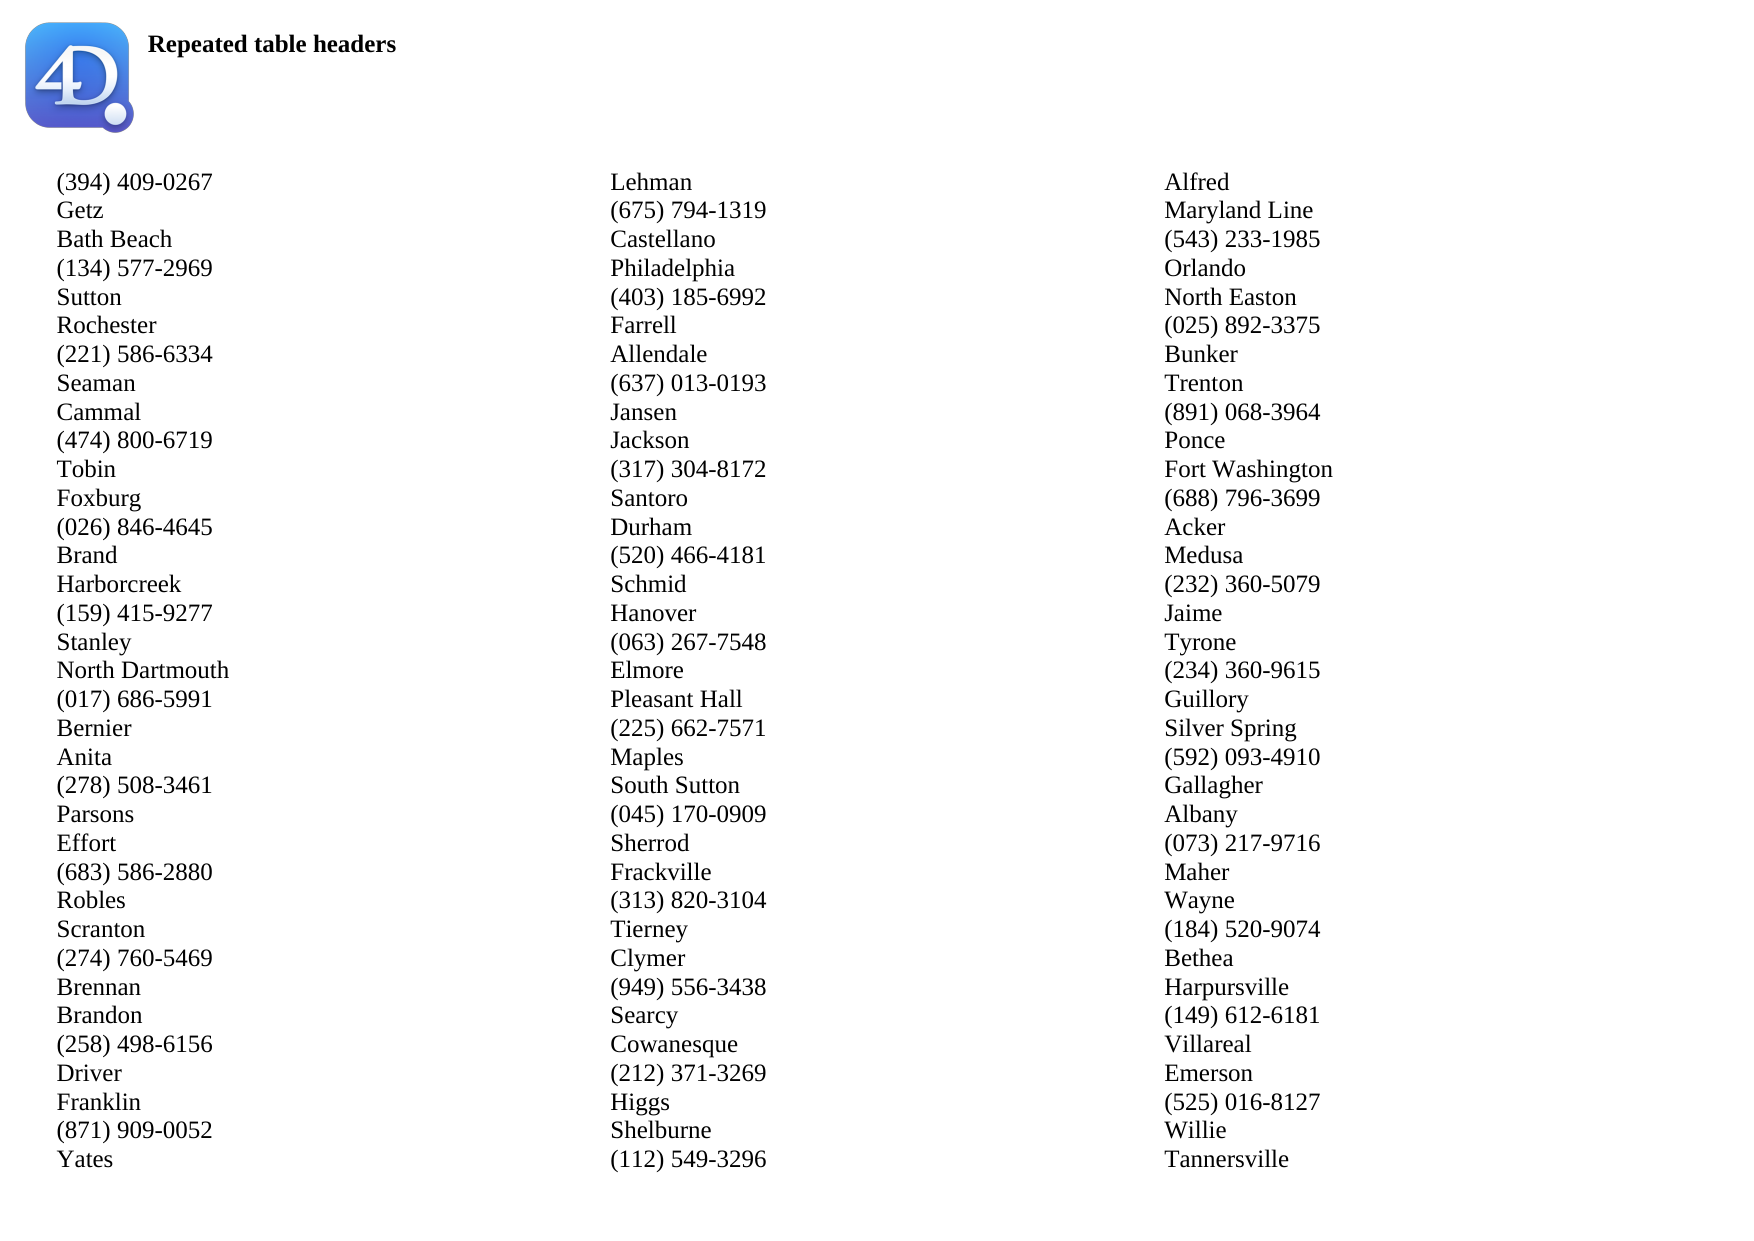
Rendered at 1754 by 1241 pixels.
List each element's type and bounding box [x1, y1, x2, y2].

picture [13, 10, 141, 140]
